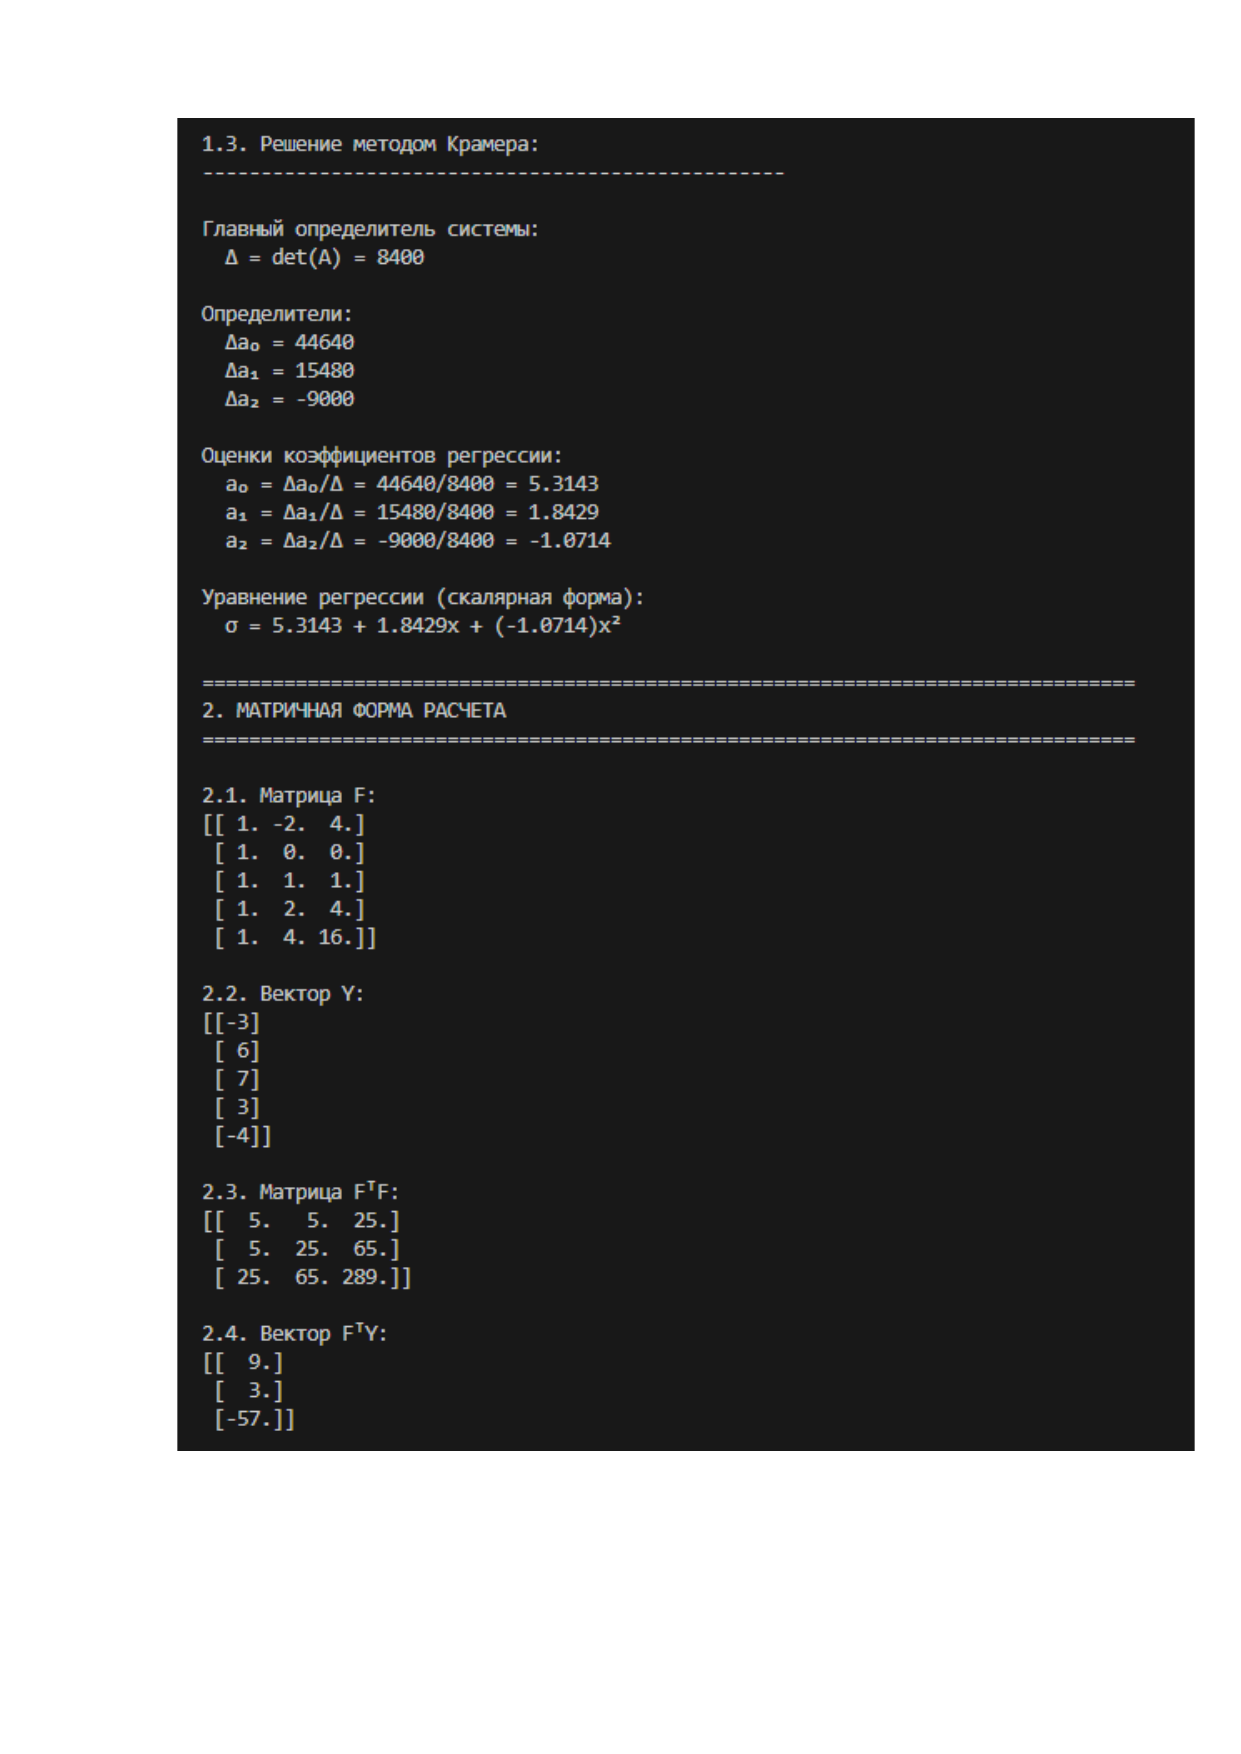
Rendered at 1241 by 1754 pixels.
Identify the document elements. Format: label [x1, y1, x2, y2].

picture [177, 118, 1195, 1451]
